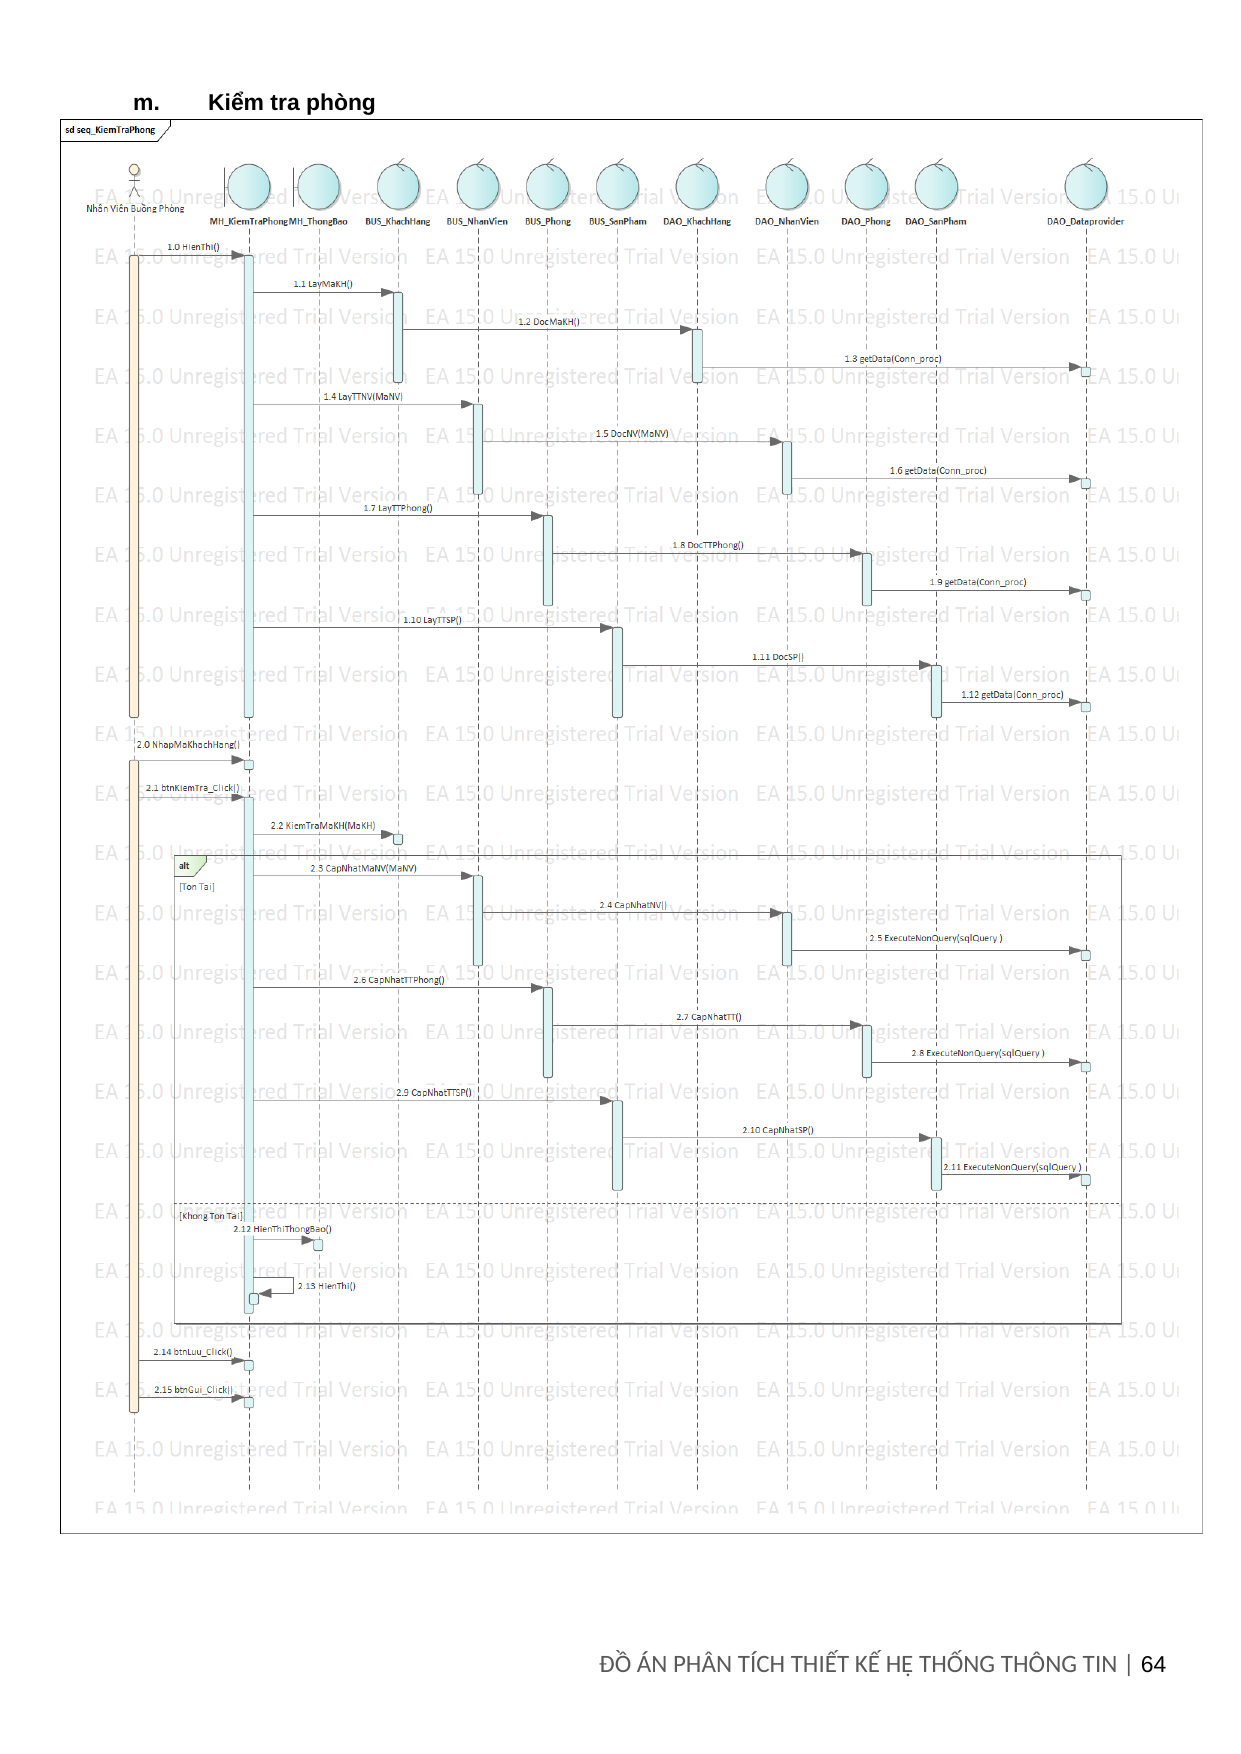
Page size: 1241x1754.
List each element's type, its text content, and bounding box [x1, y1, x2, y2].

picture [59, 118, 1203, 1534]
list Kiểm tra phòng [133, 88, 1240, 115]
